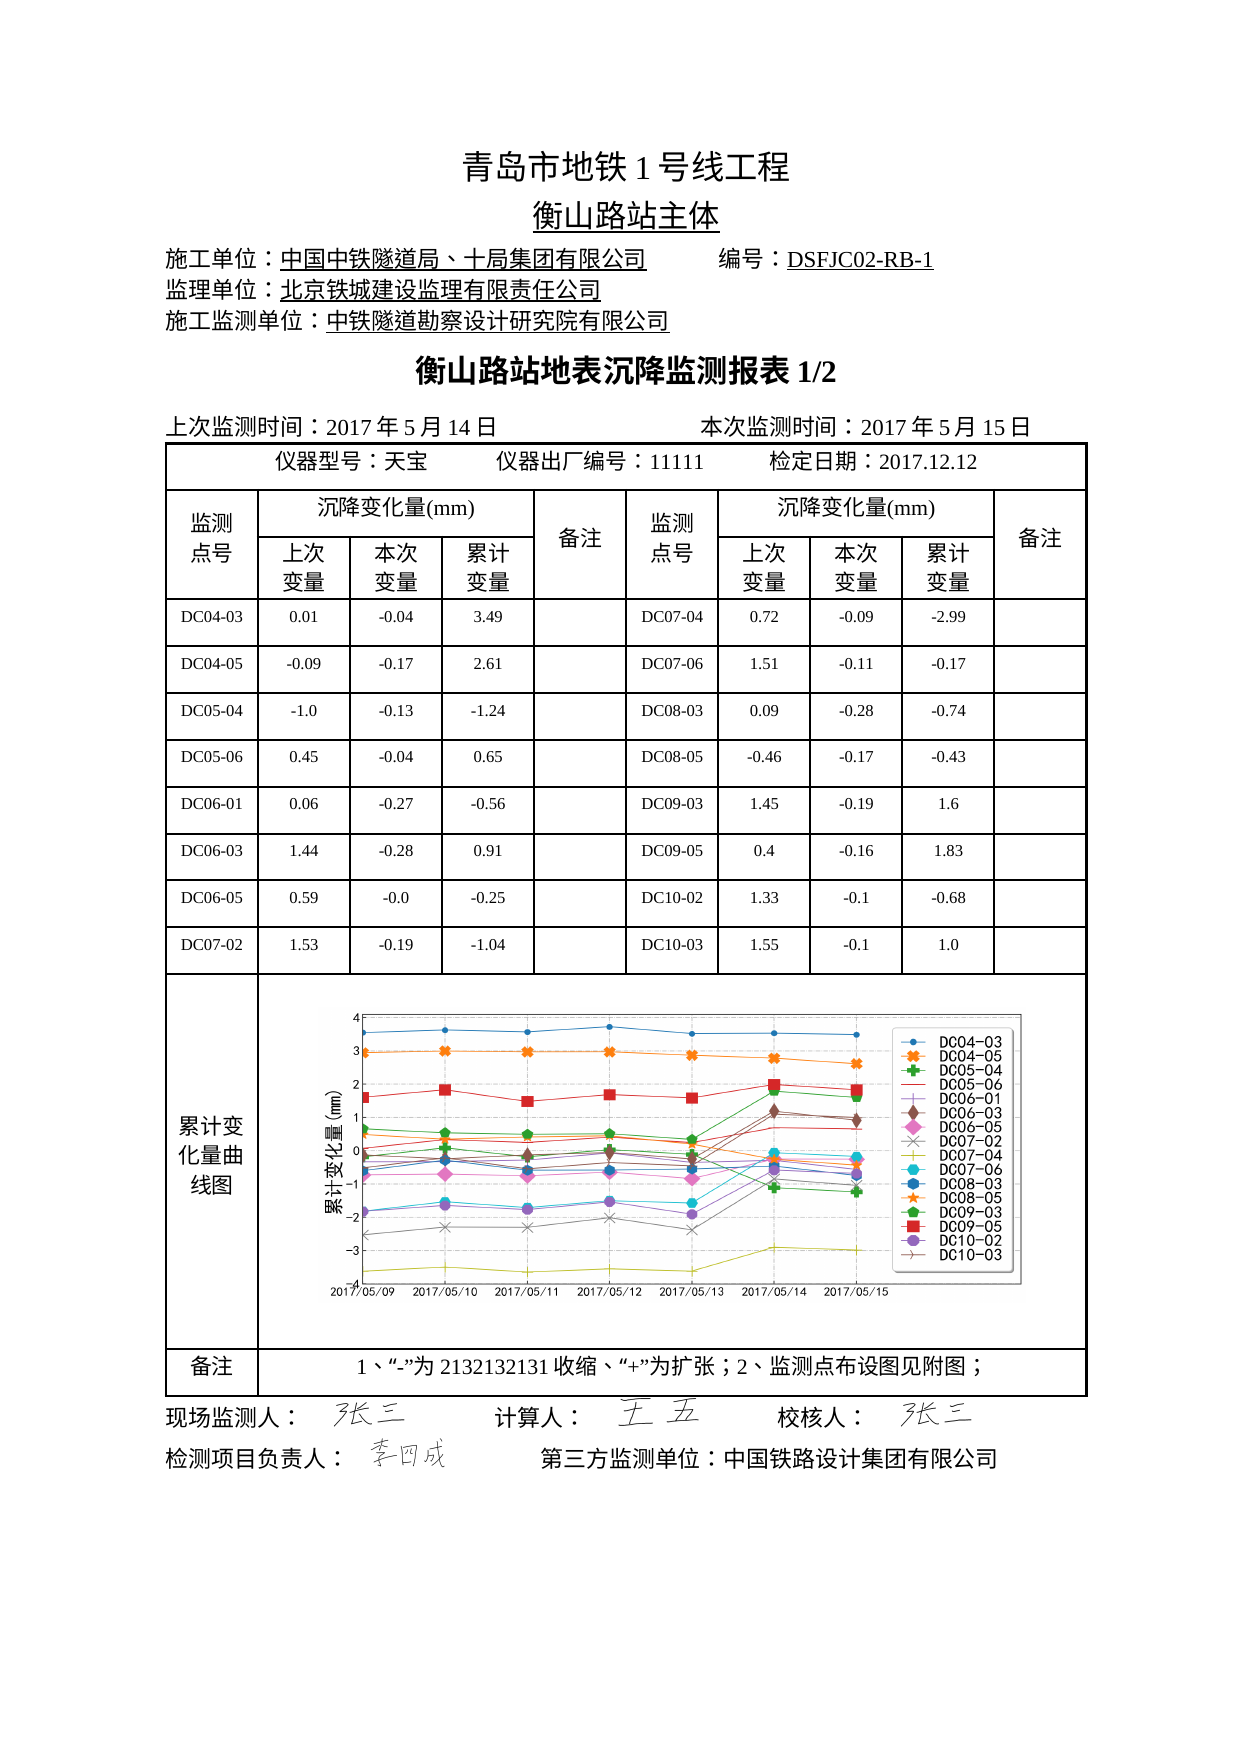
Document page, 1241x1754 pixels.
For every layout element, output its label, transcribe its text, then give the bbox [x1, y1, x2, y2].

table_cell -0.0 [351, 881, 441, 926]
text 衡山路站地表沉降监测报表1/2 [165, 349, 1087, 392]
table_cell 1.83 [903, 835, 993, 879]
text 衡山路站主体 [165, 184, 1087, 239]
table_cell DC06-05 [167, 881, 257, 926]
table_cell 2.61 [443, 647, 533, 692]
table_cell 0.09 [719, 694, 809, 739]
table_cell 备注 [995, 491, 1085, 598]
table_cell -0.17 [351, 647, 441, 692]
table_cell 0.06 [259, 788, 349, 832]
table_cell 3.49 [443, 600, 533, 645]
table_cell -2.99 [903, 600, 993, 645]
table_cell -0.11 [811, 647, 901, 692]
table_cell [995, 694, 1085, 739]
table_cell [535, 835, 625, 879]
text 施工单位：中国中铁隧道局、十局集团有限公司 编号：DSFJC02-RB-1 [165, 243, 1087, 274]
picture [888, 1397, 1007, 1427]
table_cell -0.1 [811, 928, 901, 973]
table_cell -0.43 [903, 741, 993, 786]
table_cell -0.09 [259, 647, 349, 692]
table_cell [995, 928, 1085, 973]
table_cell -1.04 [443, 928, 533, 973]
table_cell 1、“-”为2132132131收缩、“+”为扩张；2、监测点布设图见附图； [259, 1350, 1085, 1395]
picture [321, 1397, 440, 1427]
table_cell [995, 600, 1085, 645]
table_cell DC08-05 [627, 741, 717, 786]
table_cell -0.68 [903, 881, 993, 926]
table_cell 1.53 [259, 928, 349, 973]
table_cell DC04-03 [167, 600, 257, 645]
table_cell DC06-03 [167, 835, 257, 879]
table_cell [535, 600, 625, 645]
table_cell DC10-03 [627, 928, 717, 973]
table_cell 监测 点号 [627, 491, 717, 598]
table_cell [995, 881, 1085, 926]
table_cell 1.55 [719, 928, 809, 973]
table_cell DC07-04 [627, 600, 717, 645]
table_cell 累计 变量 [903, 538, 993, 598]
table_cell 1.51 [719, 647, 809, 692]
table_cell 1.45 [719, 788, 809, 832]
table_cell -0.17 [811, 741, 901, 786]
table_cell 0.4 [719, 835, 809, 879]
table_cell 累计 变量 [443, 538, 533, 598]
table_cell -0.1 [811, 881, 901, 926]
table_cell DC05-06 [167, 741, 257, 786]
table_cell -0.09 [811, 600, 901, 645]
picture [367, 1437, 486, 1468]
table_cell -0.04 [351, 741, 441, 786]
table_cell DC09-05 [627, 835, 717, 879]
table_cell 0.45 [259, 741, 349, 786]
text 施工监测单位：中铁隧道勘察设计研究院有限公司 [165, 305, 1087, 337]
table_cell -0.74 [903, 694, 993, 739]
picture [317, 1007, 1027, 1303]
table_cell -0.28 [811, 694, 901, 739]
text 检测项目负责人： 第三方监测单位：中国铁路设计集团有限公司 [165, 1438, 1087, 1474]
table_cell [995, 741, 1085, 786]
table_cell DC06-01 [167, 788, 257, 832]
table_cell DC07-06 [627, 647, 717, 692]
table_cell 累计变化量曲线图 [167, 975, 257, 1348]
table_cell [535, 788, 625, 832]
table_cell -0.04 [351, 600, 441, 645]
table_cell 本次 变量 [811, 538, 901, 598]
text 上次监测时间：2017年5月14日 本次监测时间：2017年5月15日 [165, 411, 1087, 442]
table_cell [535, 741, 625, 786]
table_cell DC09-03 [627, 788, 717, 832]
table_cell -0.27 [351, 788, 441, 832]
table_cell -0.17 [903, 647, 993, 692]
table_cell 1.6 [903, 788, 993, 832]
table_cell -0.56 [443, 788, 533, 832]
table_cell -0.28 [351, 835, 441, 879]
table_cell 0.91 [443, 835, 533, 879]
table_cell 1.44 [259, 835, 349, 879]
table_cell DC08-03 [627, 694, 717, 739]
table_cell [535, 928, 625, 973]
table_cell DC04-05 [167, 647, 257, 692]
table_cell 备注 [535, 491, 625, 598]
table_cell DC07-02 [167, 928, 257, 973]
table_cell [535, 647, 625, 692]
table_cell -0.19 [351, 928, 441, 973]
table_cell -0.25 [443, 881, 533, 926]
table_cell [535, 694, 625, 739]
table_cell -0.13 [351, 694, 441, 739]
table_cell 1.33 [719, 881, 809, 926]
table_cell [995, 788, 1085, 832]
table_cell [535, 881, 625, 926]
table_cell 上次 变量 [259, 538, 349, 598]
table_header 仪器型号：天宝 仪器出厂编号：11111 检定日期：2017.12.12 [167, 445, 1085, 489]
table_cell 监测 点号 [167, 491, 257, 598]
table_cell -1.0 [259, 694, 349, 739]
table_cell 0.72 [719, 600, 809, 645]
table_cell [995, 835, 1085, 879]
table_cell 0.65 [443, 741, 533, 786]
table_cell 备注 [167, 1350, 257, 1395]
table_cell -1.24 [443, 694, 533, 739]
text 青岛市地铁1号线工程 [165, 159, 1087, 184]
table_cell 0.01 [259, 600, 349, 645]
table_cell DC10-02 [627, 881, 717, 926]
table_cell 1.0 [903, 928, 993, 973]
table_cell -0.19 [811, 788, 901, 832]
table_cell [259, 975, 1085, 1348]
table_cell 上次 变量 [719, 538, 809, 598]
table_cell 沉降变化量(mm) [259, 491, 533, 536]
table_cell DC05-04 [167, 694, 257, 739]
table_cell -0.46 [719, 741, 809, 786]
table_cell 0.59 [259, 881, 349, 926]
text 监理单位：北京铁城建设监理有限责任公司 [165, 274, 1087, 305]
table_cell 本次 变量 [351, 538, 441, 598]
table_cell -0.16 [811, 835, 901, 879]
table_cell [995, 647, 1085, 692]
picture [604, 1397, 723, 1427]
table_cell 沉降变化量(mm) [719, 491, 993, 536]
